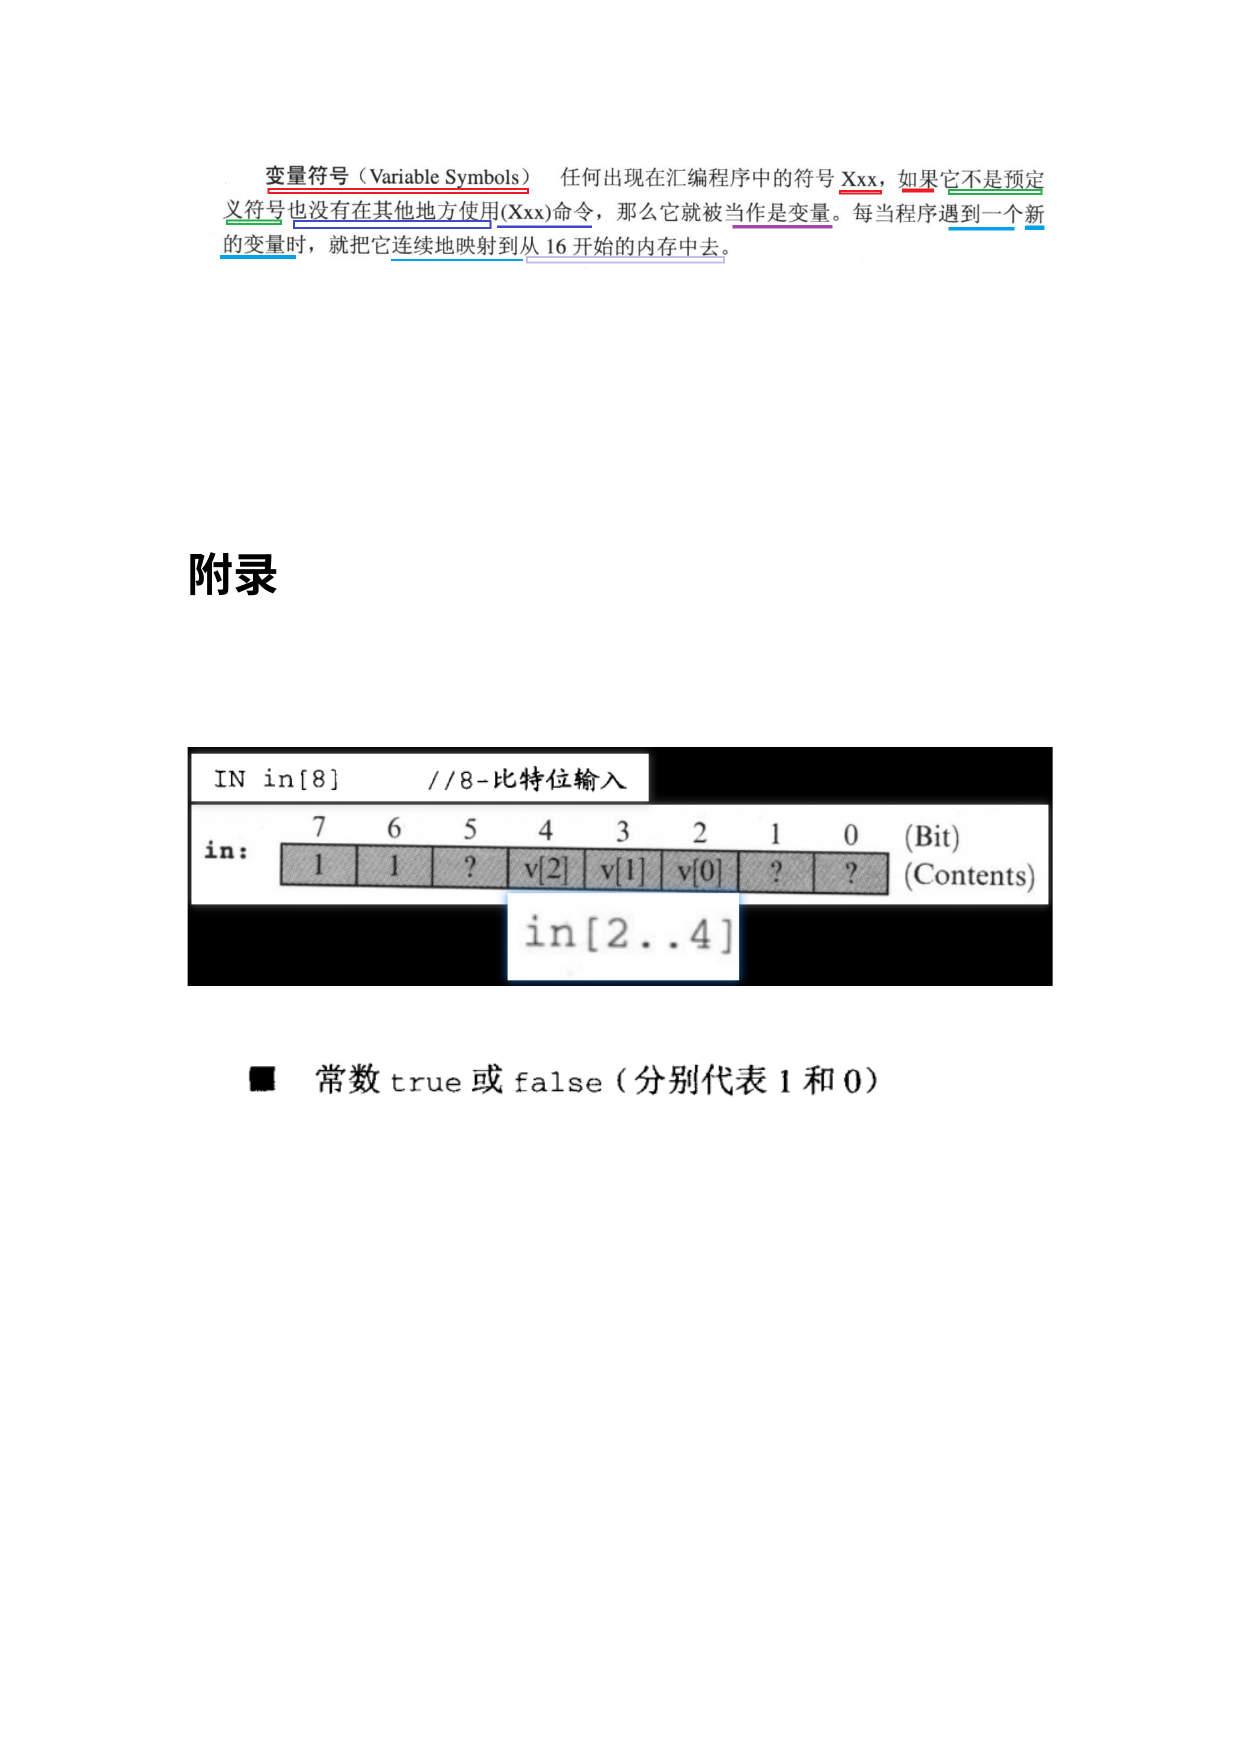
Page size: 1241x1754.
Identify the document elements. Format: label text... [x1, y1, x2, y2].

subtitle 附录 [187, 522, 1053, 620]
picture [187, 1040, 938, 1119]
picture [187, 162, 1053, 270]
picture [187, 747, 1053, 986]
